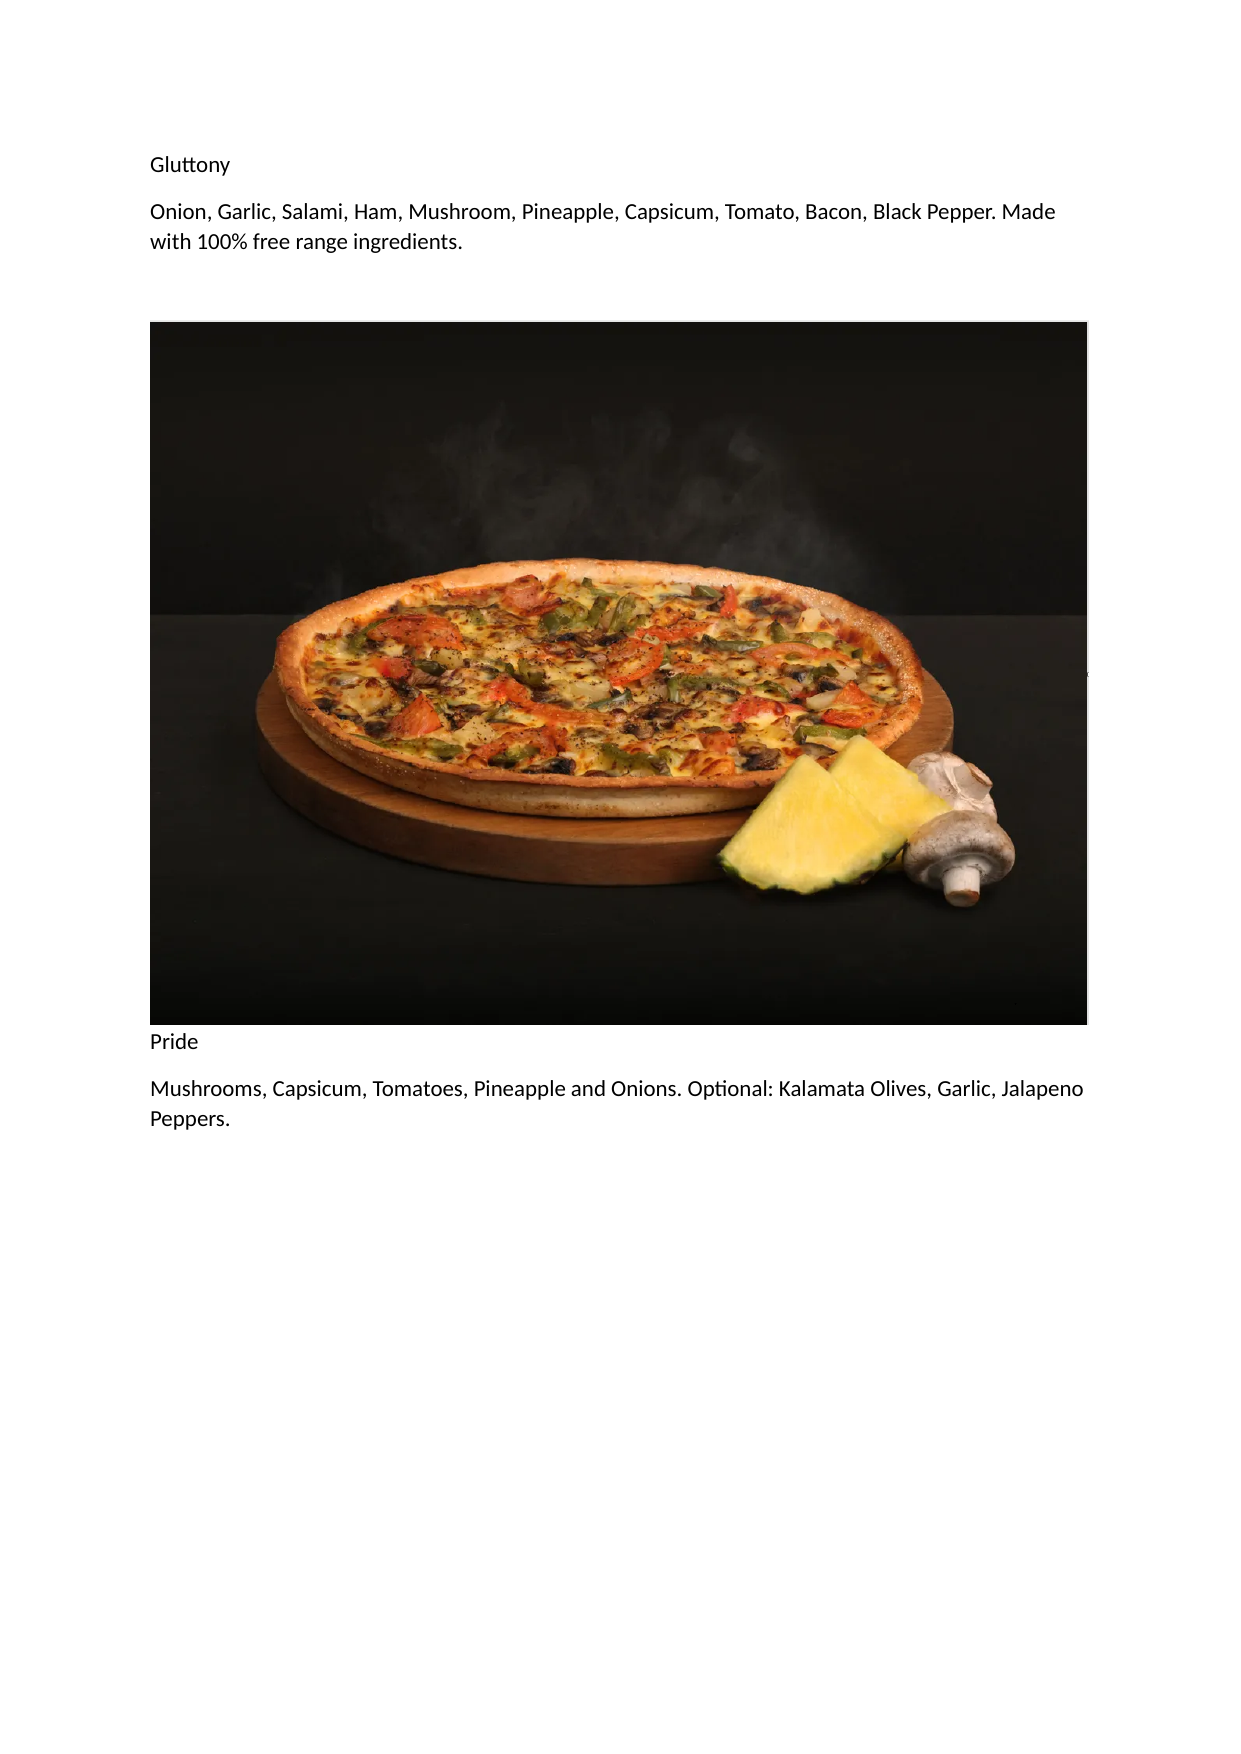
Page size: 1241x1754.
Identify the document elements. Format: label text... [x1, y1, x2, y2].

text Mushrooms, Capsicum, Tomatoes, Pineapple and Onions. Optional: Kalamata Olives, Garlic, Jalapeno Peppers. [150, 1074, 1090, 1132]
text Gluttony [150, 150, 1090, 178]
text Onion, Garlic, Salami, Ham, Mushroom, Pineapple, Capsicum, Tomato, Bacon, Black Pepper. Made with 100% free range ingredients. [150, 197, 1090, 255]
picture [150, 320, 1089, 1025]
